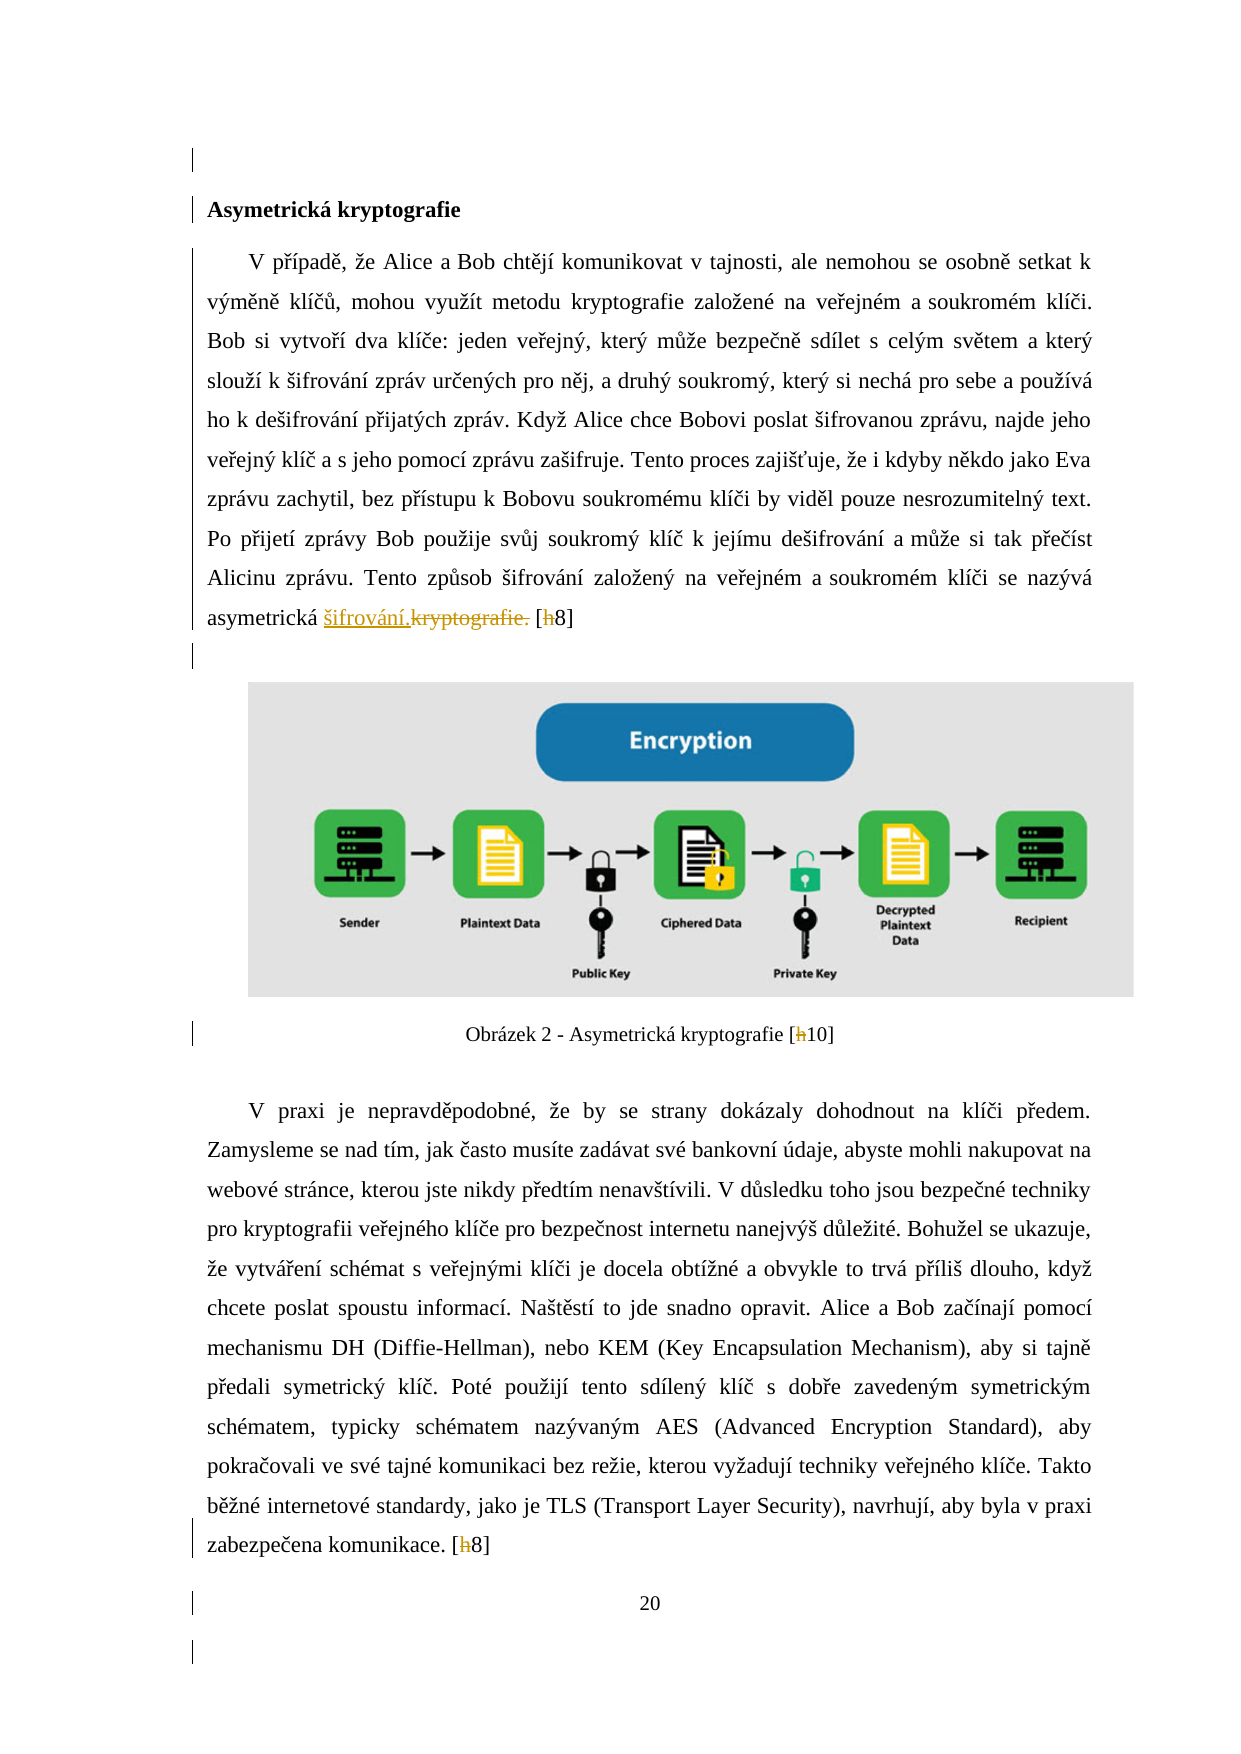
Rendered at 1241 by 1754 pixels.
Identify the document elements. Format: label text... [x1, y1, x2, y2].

picture [248, 682, 1134, 997]
text Obrázek 2 - Asymetrická kryptografie [10] [207, 1021, 1092, 1046]
text V praxi je nepravděpodobné, že by se strany dokázaly dohodnout na klíči předem. Zamysleme se nad tím, jak často musíte zadávat své bankovní údaje, abyste mohli nakupovat na webové stránce, kterou jste nikdy předtím nenavštívili. V důsledku toho jsou bezpečné techniky pro kryptografii veřejného klíče pro bezpečnost internetu nanejvýš důležité. Bohužel se ukazuje, že vytváření schémat s veřejnými klíči je docela obtížné a obvykle to trvá příliš dlouho, když chcete poslat spoustu informací. Naštěstí to jde snadno opravit. Alice a Bob začínají pomocí mechanismu DH (Diffie-Hellman), nebo KEM (Key Encapsulation Mechanism), aby si tajně předali symetrický klíč. Poté použijí tento sdílený klíč s dobře zavedeným symetrickým schématem, typicky schématem nazývaným AES (Advanced Encryption Standard), aby pokračovali ve své tajné komunikaci bez režie, kterou vyžadují techniky veřejného klíče. Takto běžné internetové standardy, jako je TLS (Transport Layer Security), navrhují, aby byla v praxi zabezpečena komunikace. [8] [207, 1097, 1092, 1558]
text V případě, že Alice a Bob chtějí komunikovat v tajnosti, ale nemohou se osobně setkat k výměně klíčů, mohou využít metodu kryptografie založené na veřejném a soukromém klíči. Bob si vytvoří dva klíče: jeden veřejný, který může bezpečně sdílet s celým světem a který slouží k šifrování zpráv určených pro něj, a druhý soukromý, který si nechá pro sebe a používá ho k dešifrování přijatých zpráv. Když Alice chce Bobovi poslat šifrovanou zprávu, najde jeho veřejný klíč a s jeho pomocí zprávu zašifruje. Tento proces zajišťuje, že i kdyby někdo jako Eva zprávu zachytil, bez přístupu k Bobovu soukromému klíči by viděl pouze nesrozumitelný text. Po přijetí zprávy Bob použije svůj soukromý klíč k jejímu dešifrování a může si tak přečíst Alicinu zprávu. Tento způsob šifrování založený na veřejném a soukromém klíči se nazývá asymetrická [8] [207, 248, 1092, 630]
text Asymetrická kryptografie [207, 196, 1092, 223]
